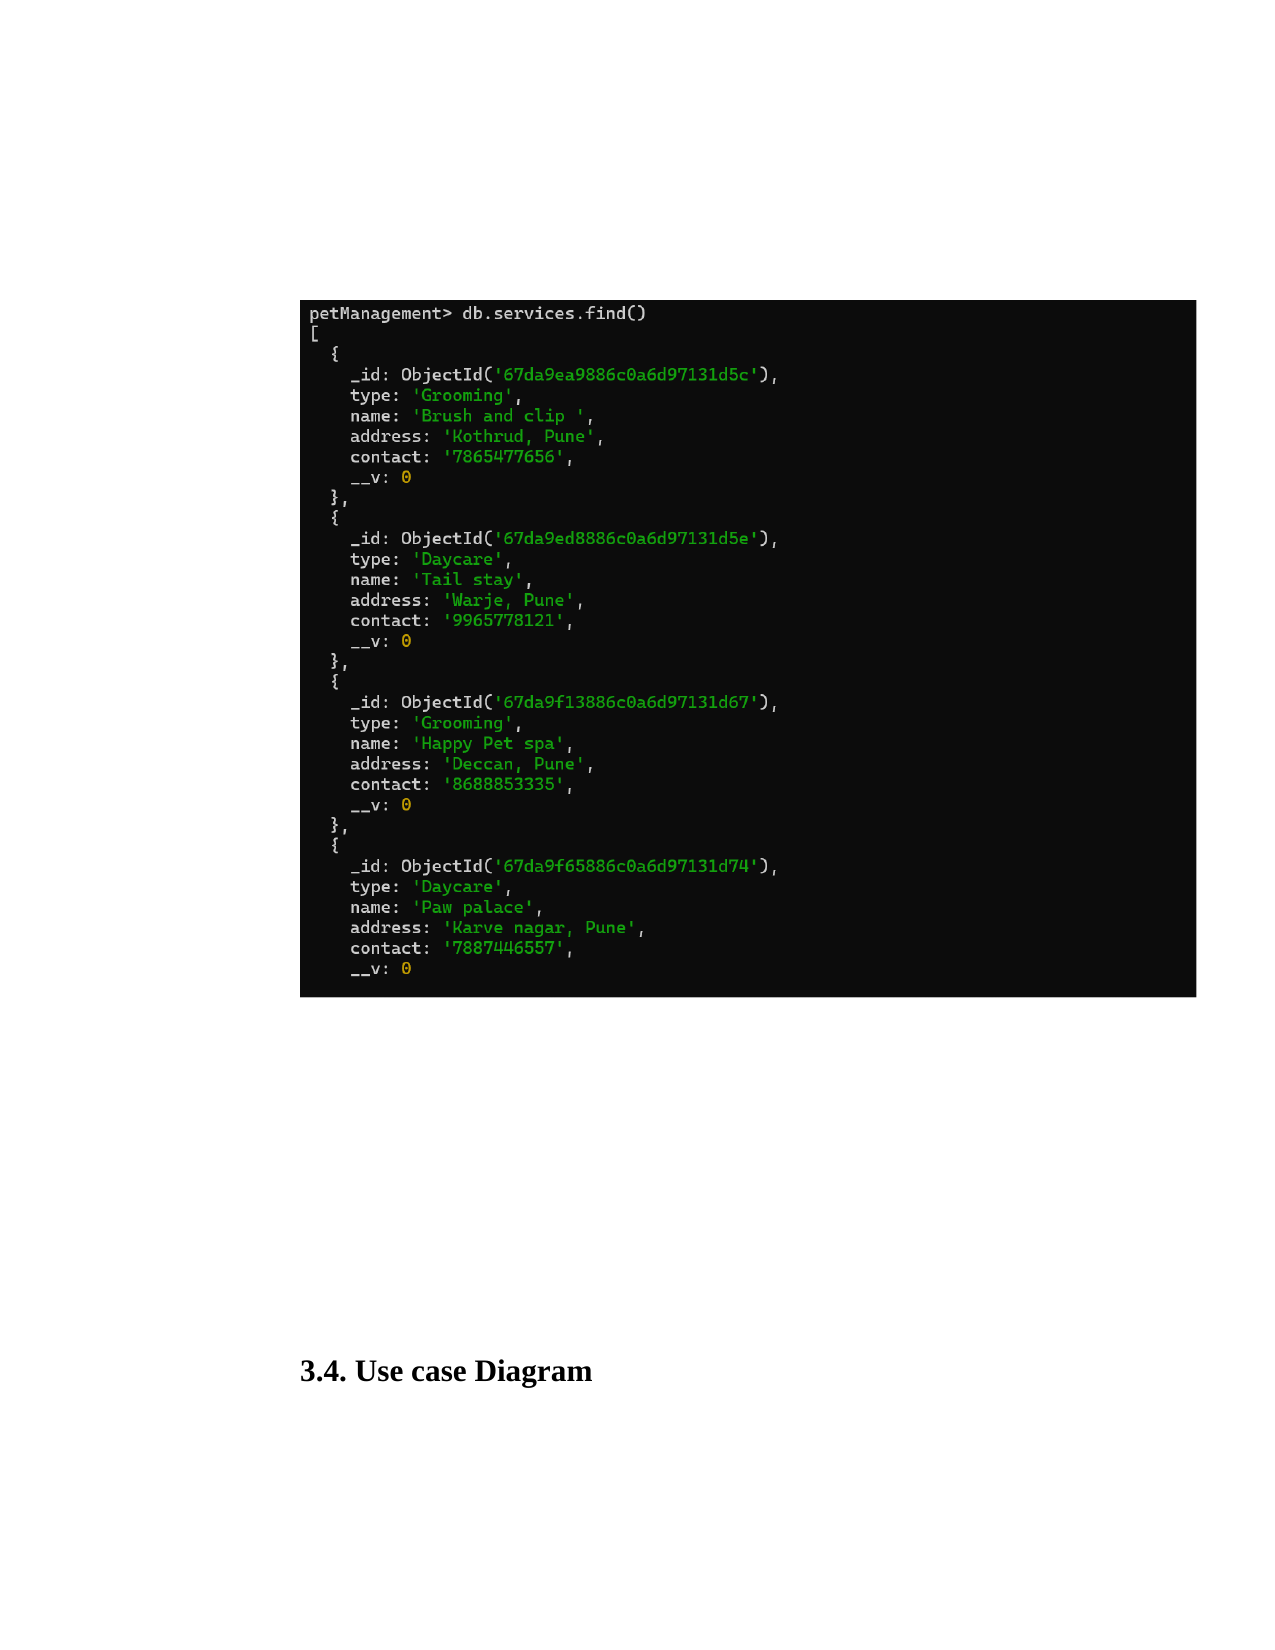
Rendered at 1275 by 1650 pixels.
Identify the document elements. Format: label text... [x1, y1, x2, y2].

picture [300, 300, 1197, 998]
text 3.4. Use case Diagram [300, 1352, 1050, 1388]
